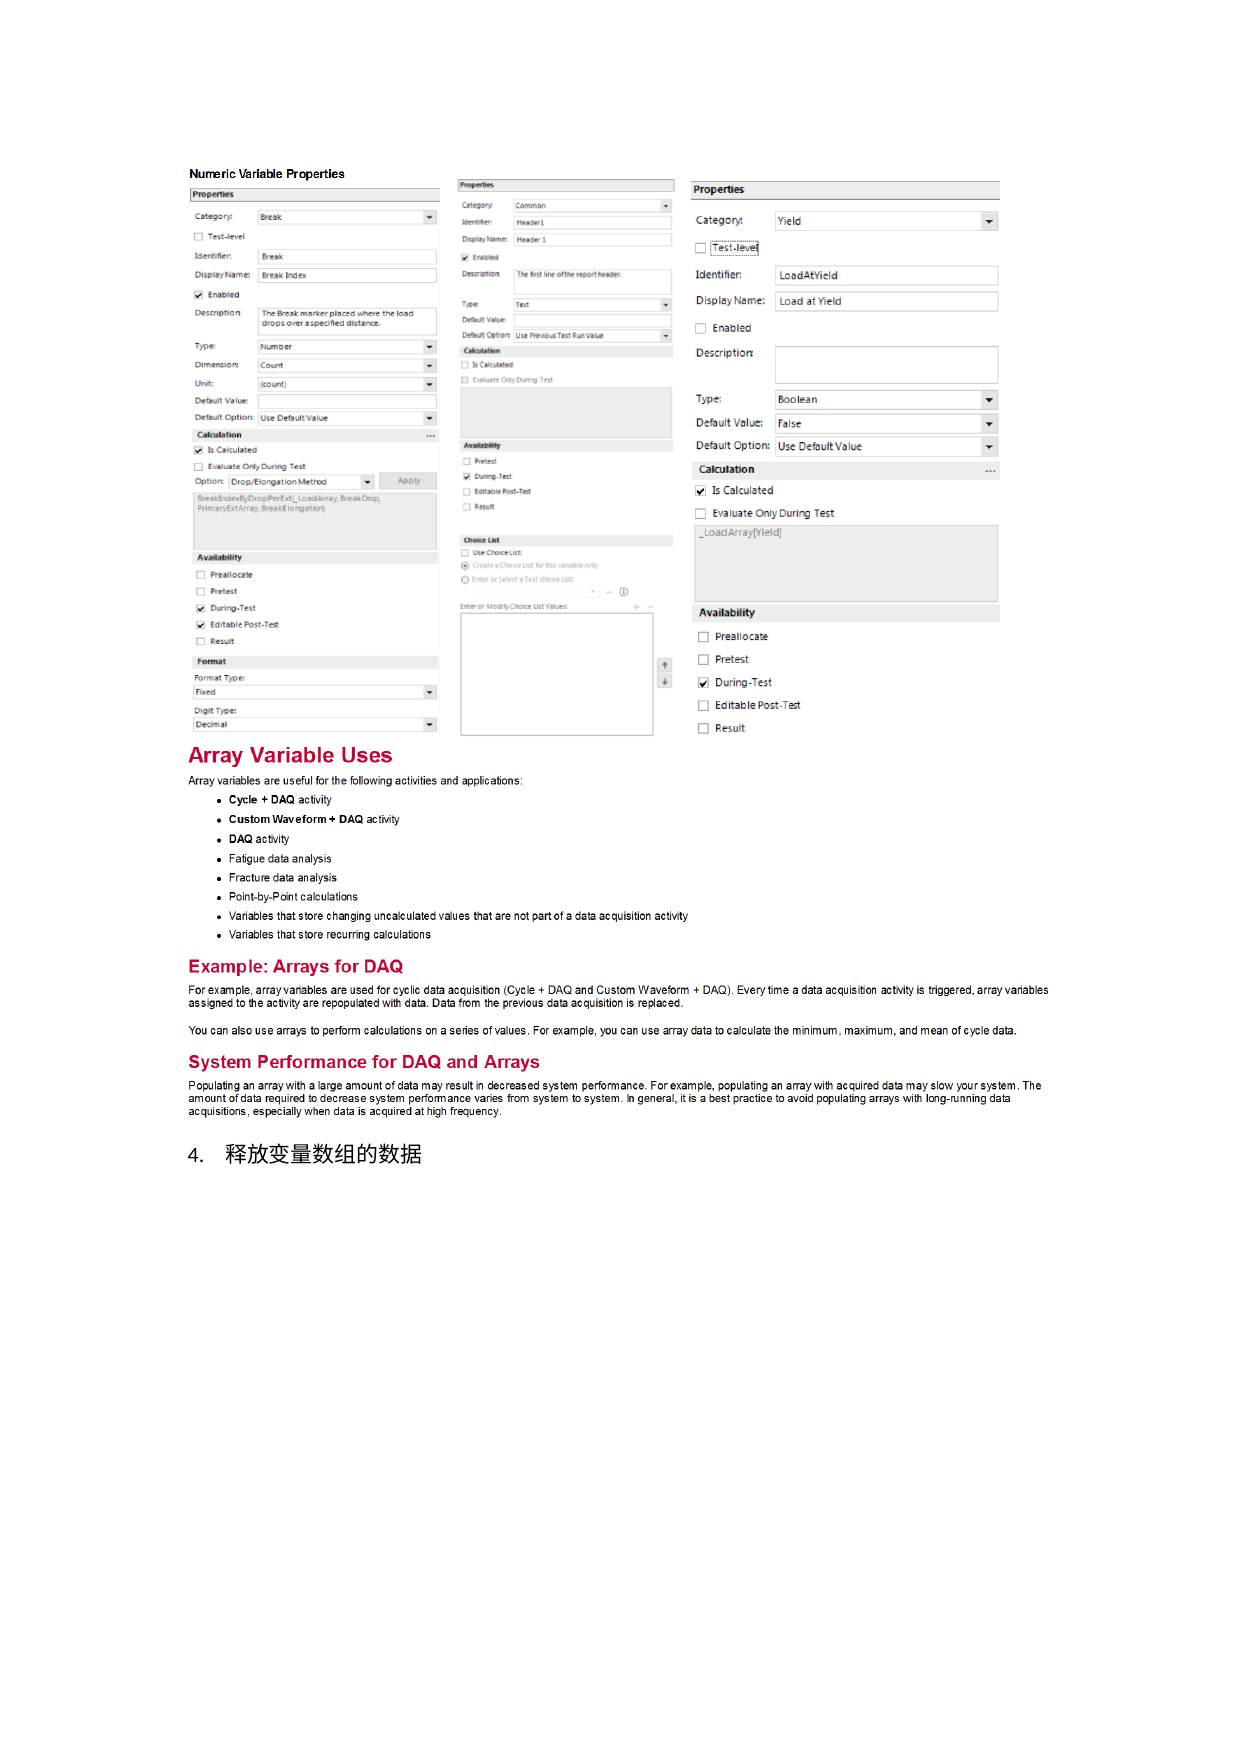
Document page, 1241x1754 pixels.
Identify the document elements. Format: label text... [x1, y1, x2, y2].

picture [187, 163, 1008, 746]
list 释放变量数组的数据 [187, 1137, 1053, 1169]
picture [187, 747, 1053, 1125]
